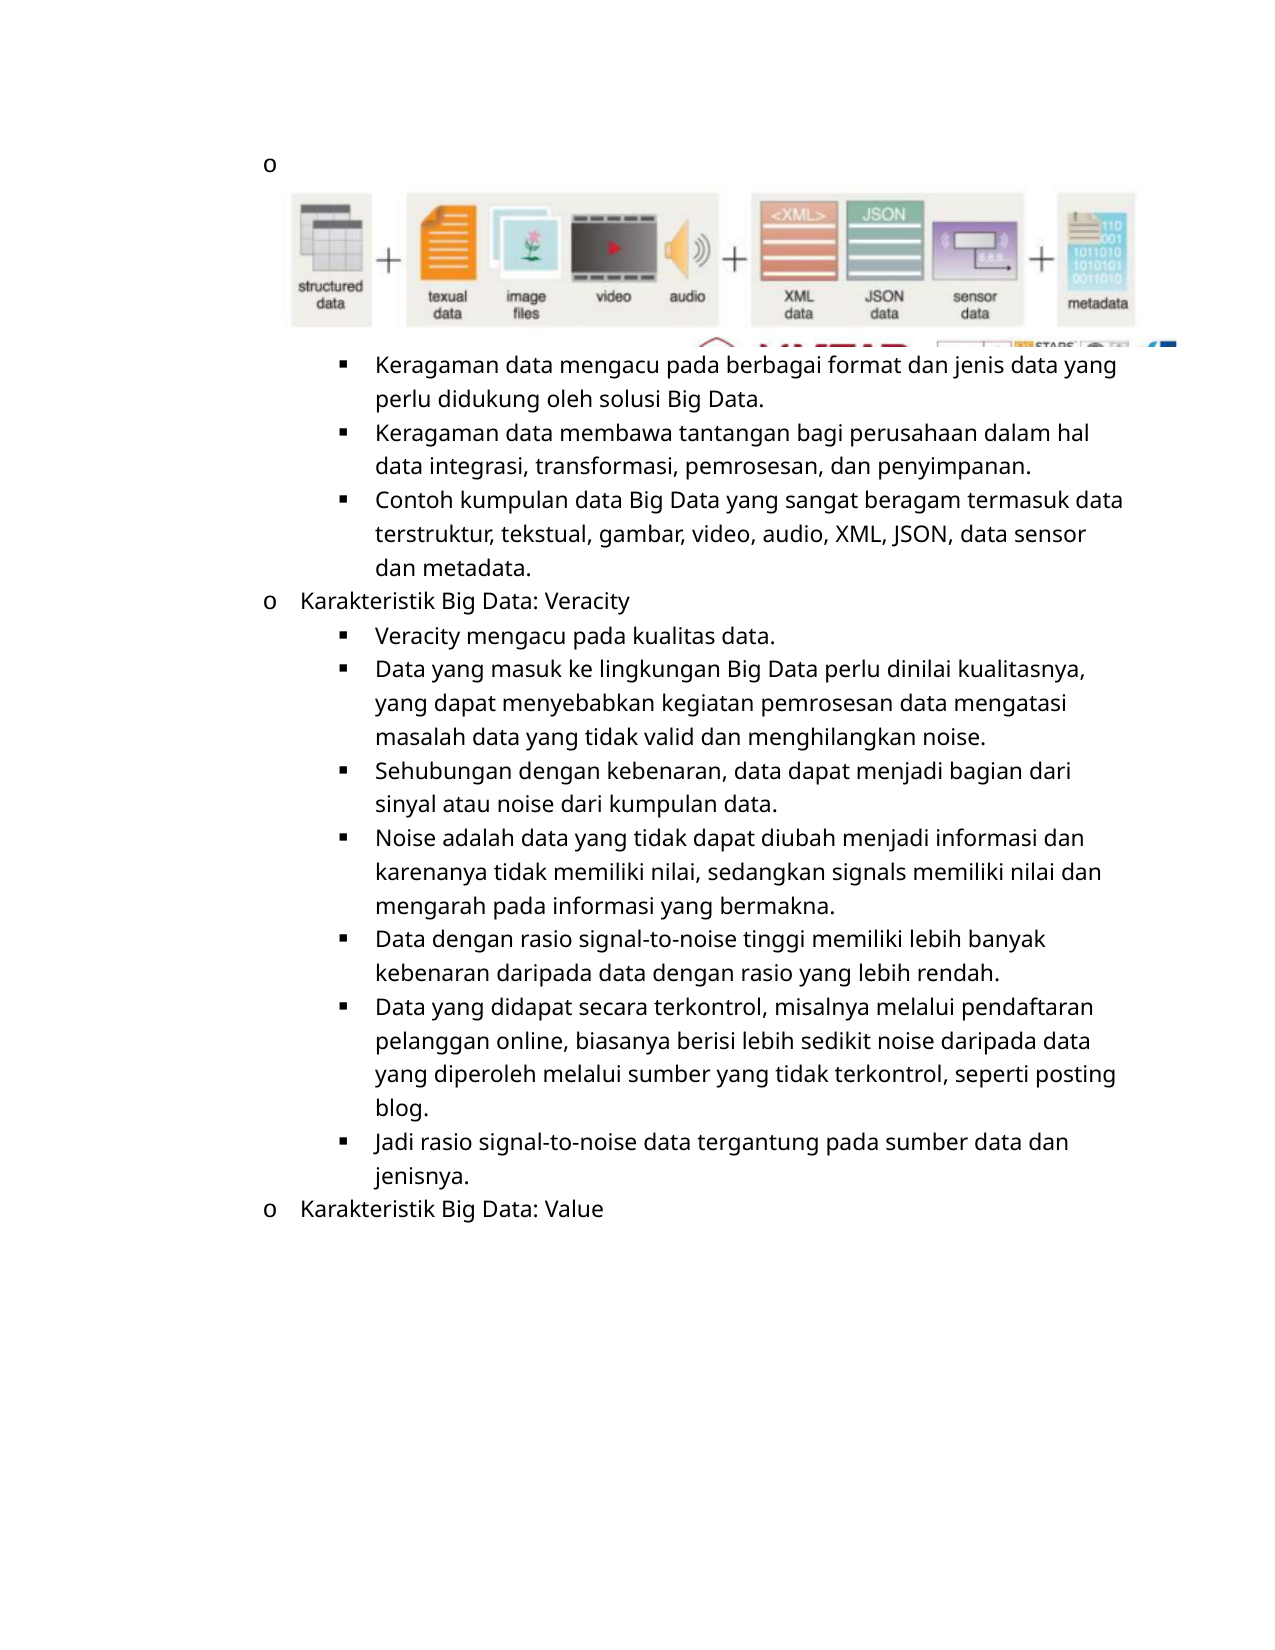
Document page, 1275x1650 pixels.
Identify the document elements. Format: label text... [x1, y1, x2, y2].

list Keragaman data mengacu pada berbagai format dan jenis data yang perlu didukung oleh solusi Big Data. [337, 349, 1125, 414]
list Karakteristik Big Data: Veracity [262, 585, 1125, 617]
list Noise adalah data yang tidak dapat diubah menjadi informasi dan karenanya tidak memiliki nilai, sedangkan signals memiliki nilai dan mengarah pada informasi yang bermakna. [337, 822, 1125, 921]
list Data yang masuk ke lingkungan Big Data perlu dinilai kualitasnya, yang dapat menyebabkan kegiatan pemrosesan data mengatasi masalah data yang tidak valid dan menghilangkan noise. [337, 653, 1125, 752]
list Data dengan rasio signal-to-noise tinggi memiliki lebih banyak kebenaran daripada data dengan rasio yang lebih rendah. [337, 923, 1125, 988]
picture [262, 182, 1177, 347]
list Contoh kumpulan data Big Data yang sangat beragam termasuk data terstruktur, tekstual, gambar, video, audio, XML, JSON, data sensor dan metadata. [337, 484, 1125, 583]
list Sehubungan dengan kebenaran, data dapat menjadi bagian dari sinyal atau noise dari kumpulan data. [337, 755, 1125, 820]
list Jadi rasio signal-to-noise data tergantung pada sumber data dan jenisnya. [337, 1126, 1125, 1191]
list Keragaman data membawa tantangan bagi perusahaan dalam hal data integrasi, transformasi, pemrosesan, dan penyimpanan. [337, 416, 1125, 481]
list Veracity mengacu pada kualitas data. [337, 620, 1125, 651]
list Data yang didapat secara terkontrol, misalnya melalui pendaftaran pelanggan online, biasanya berisi lebih sedikit noise daripada data yang diperoleh melalui sumber yang tidak terkontrol, seperti posting blog. [337, 991, 1125, 1123]
list Karakteristik Big Data: Value [262, 1193, 1125, 1225]
